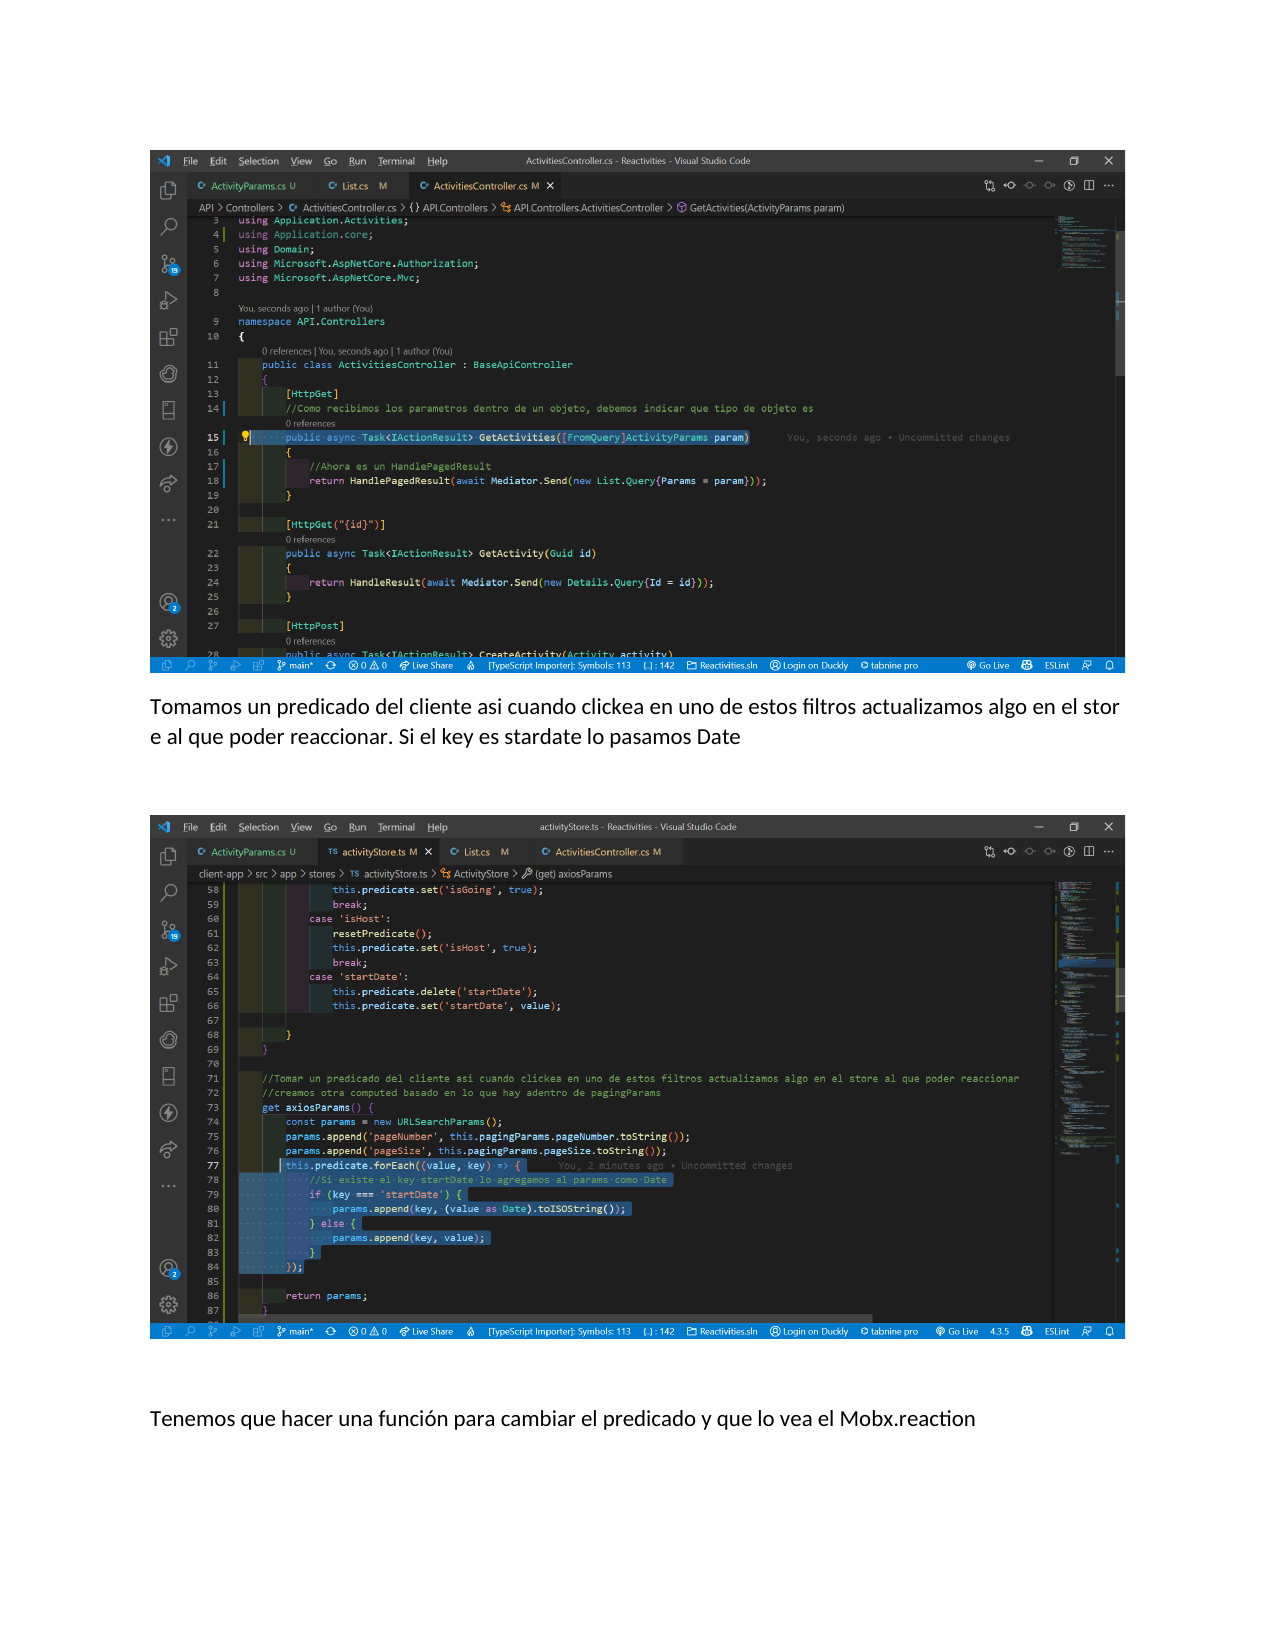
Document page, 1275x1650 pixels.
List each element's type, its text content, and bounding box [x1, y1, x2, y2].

text Tomamos un predicado del cliente asi cuando clickea en uno de estos filtros actualizamos algo en el store al que poder reaccionar. Si el key es stardate lo pasamos Date [150, 692, 1125, 750]
picture [150, 815, 1125, 1339]
text Tenemos que hacer una función para cambiar el predicado y que lo vea el Mobx.reaction [150, 1404, 1125, 1433]
picture [150, 150, 1125, 673]
